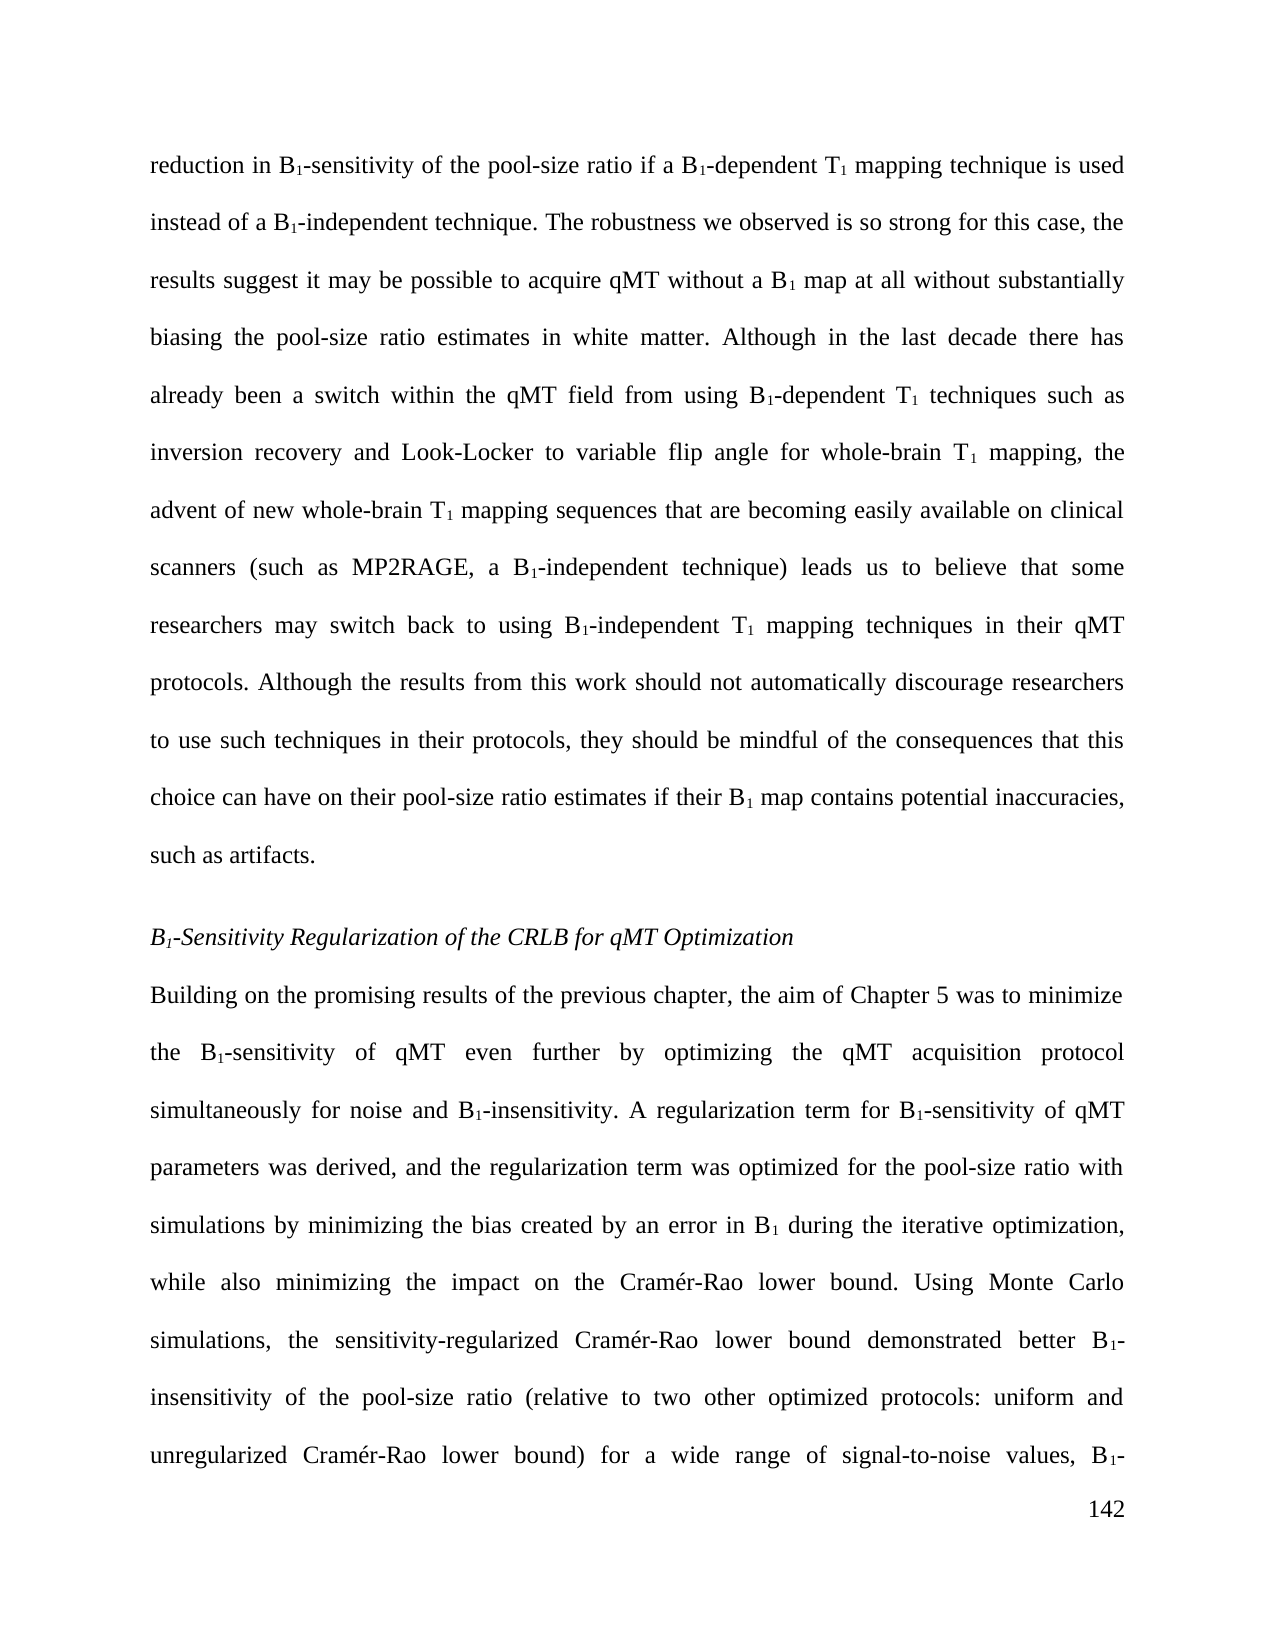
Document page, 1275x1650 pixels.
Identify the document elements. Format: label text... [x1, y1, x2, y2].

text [150, 980, 1125, 1469]
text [150, 150, 1125, 869]
text B1-Sensitivity Regularization of the CRLB for qMT Optimization [150, 922, 1125, 951]
